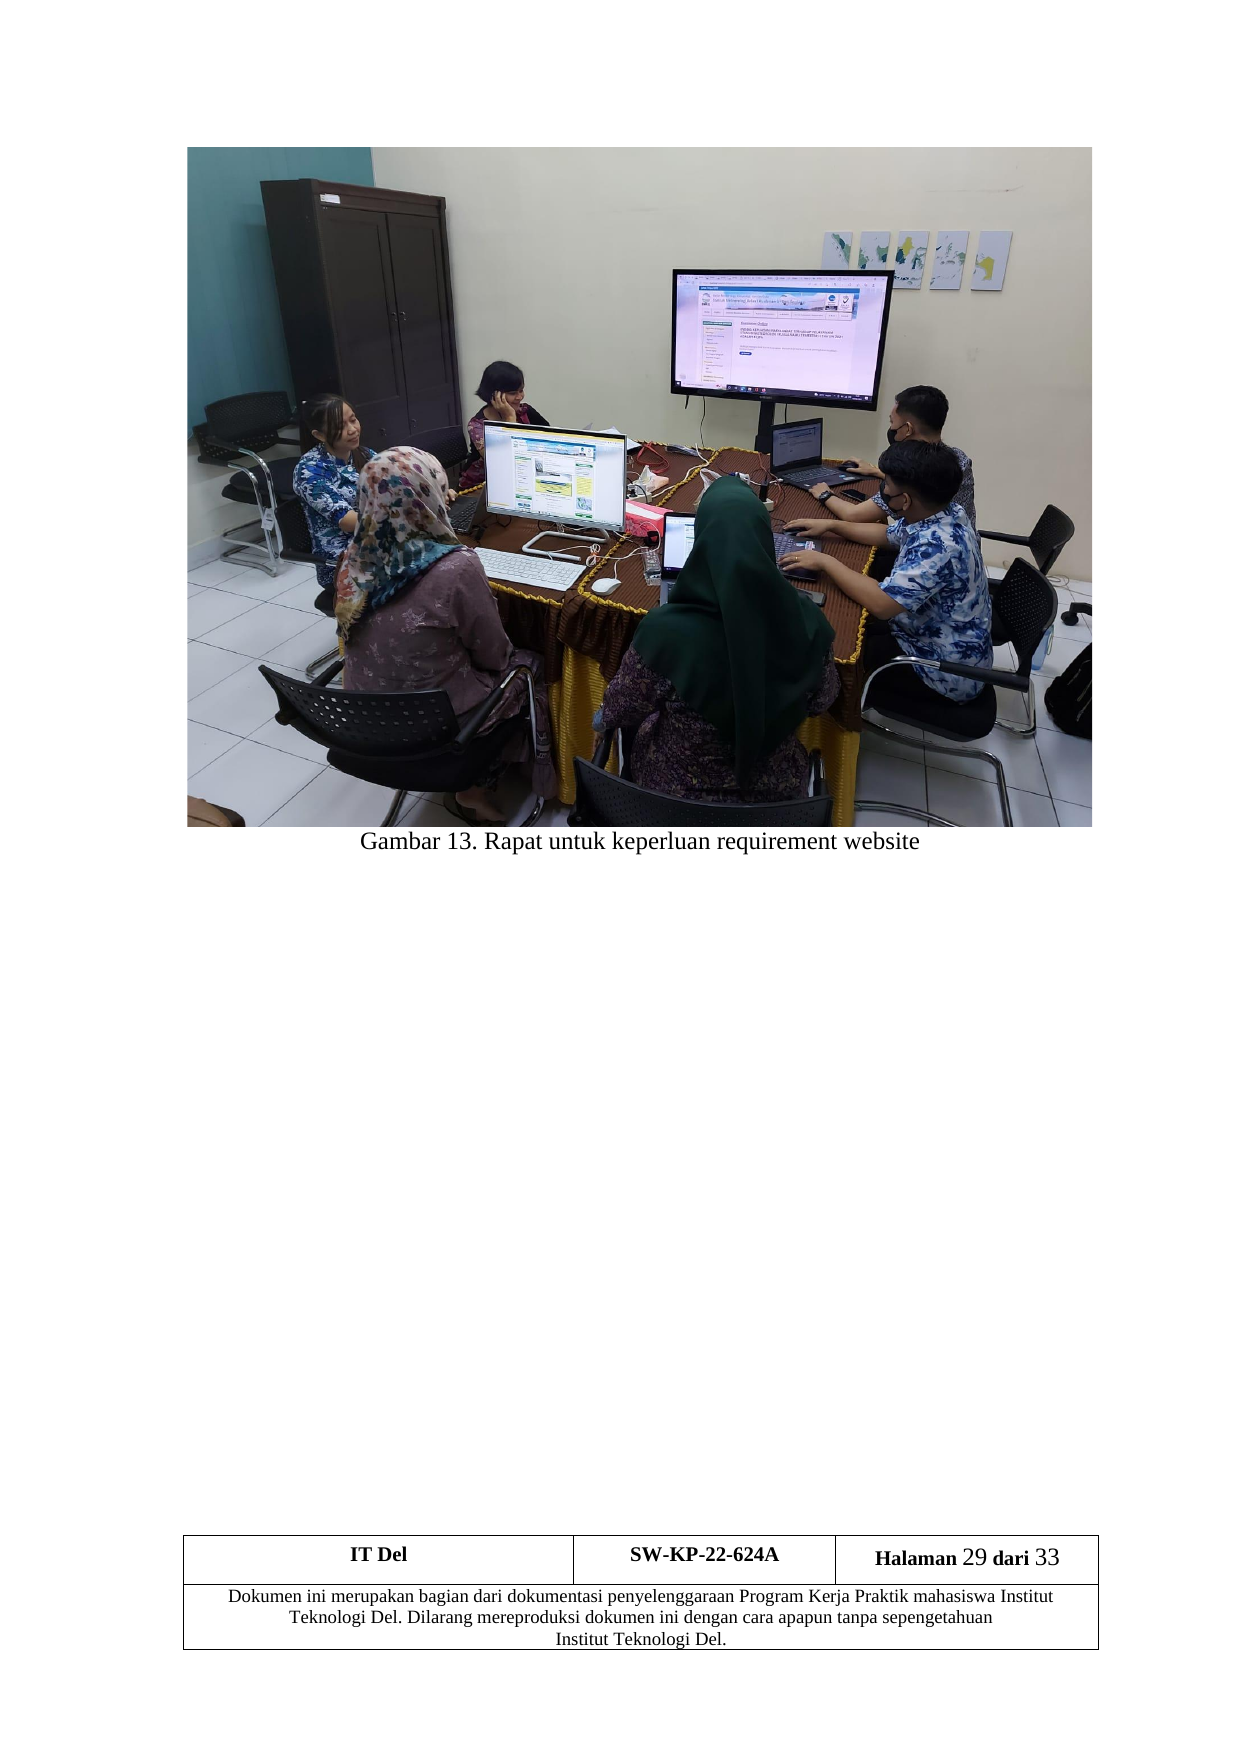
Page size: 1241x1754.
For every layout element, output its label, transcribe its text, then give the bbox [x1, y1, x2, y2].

text Gambar 13. Rapat untuk keperluan requirement website [187, 827, 1092, 855]
picture [187, 147, 1093, 827]
